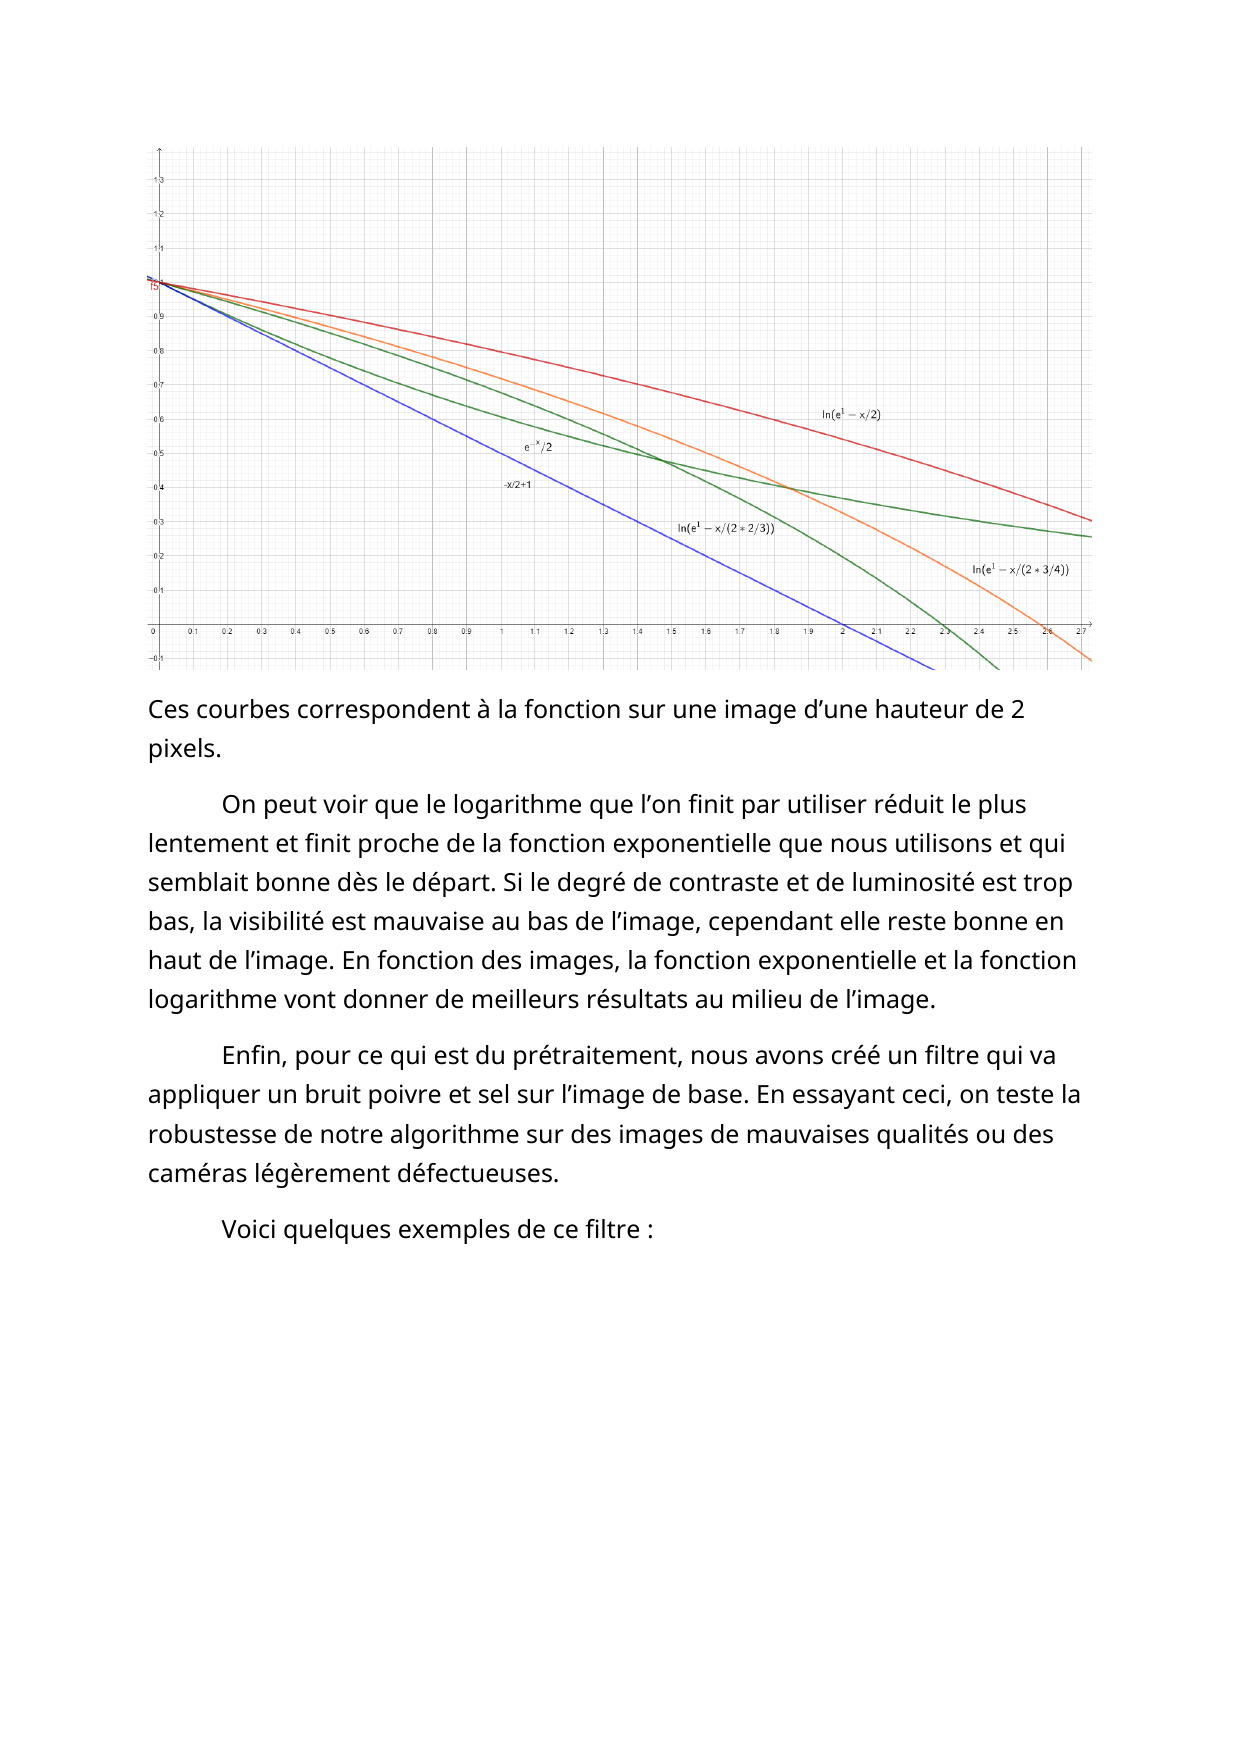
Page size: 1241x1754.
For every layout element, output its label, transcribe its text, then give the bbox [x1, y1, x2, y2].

text On peut voir que le logarithme que l’on finit par utiliser réduit le plus lentement et finit proche de la fonction exponentielle que nous utilisons et qui semblait bonne dès le départ. Si le degré de contraste et de luminosité est trop bas, la visibilité est mauvaise au bas de l’image, cependant elle reste bonne en haut de l’image. En fonction des images, la fonction exponentielle et la fonction logarithme vont donner de meilleurs résultats au milieu de l’image. [148, 786, 1093, 1016]
picture [147, 147, 1092, 670]
text Enfin, pour ce qui est du prétraitement, nous avons créé un filtre qui va appliquer un bruit poivre et sel sur l’image de base. En essayant ceci, on teste la robustesse de notre algorithme sur des images de mauvaises qualités ou des caméras légèrement défectueuses. [148, 1038, 1093, 1189]
text Ces courbes correspondent à la fonction sur une image d’une hauteur de 2 pixels. [148, 691, 1093, 764]
text Voici quelques exemples de ce filtre : [148, 1211, 1093, 1245]
